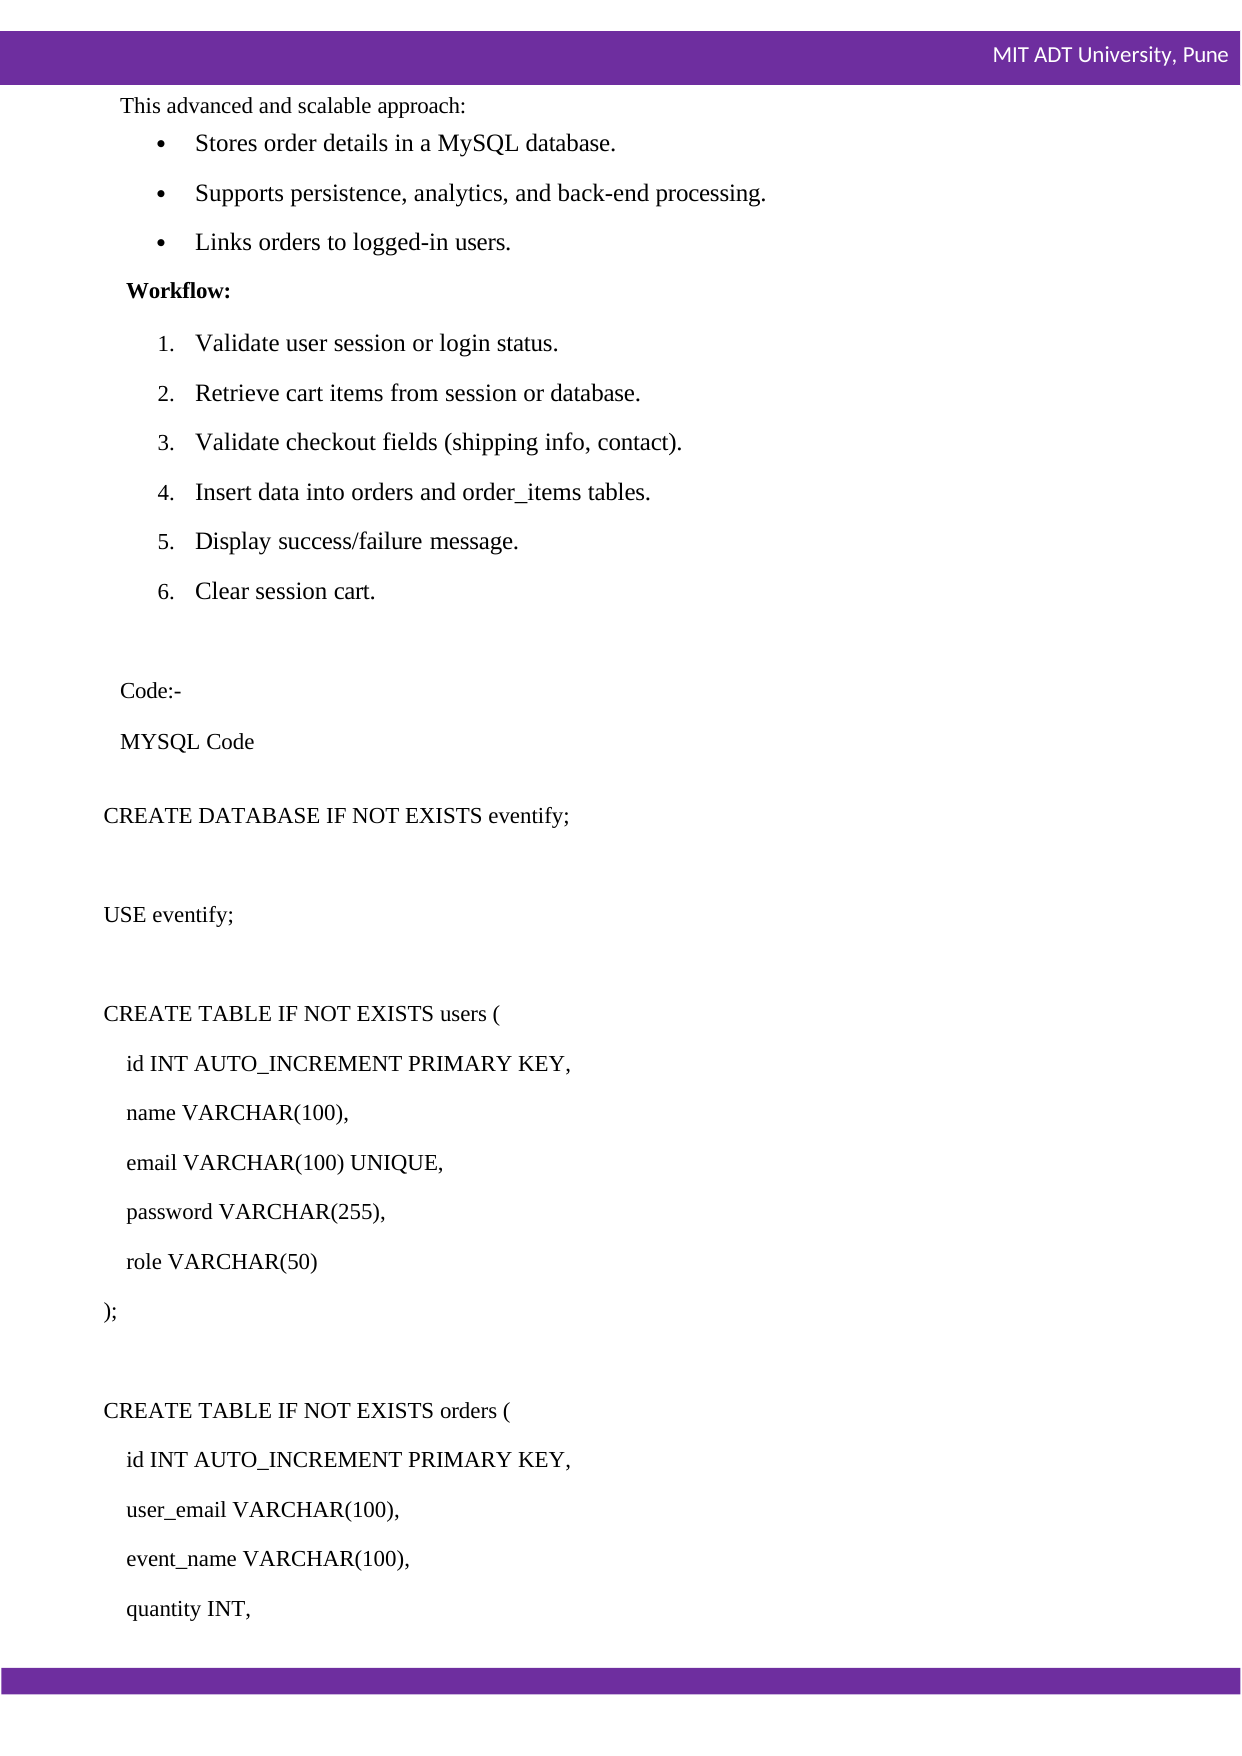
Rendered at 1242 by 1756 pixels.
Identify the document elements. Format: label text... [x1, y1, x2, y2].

list Links orders to logged-in users. [157, 227, 1212, 256]
list Insert data into orders and order_items tables. [157, 477, 1212, 505]
text id INT AUTO_INCREMENT PRIMARY KEY, [103, 1050, 1212, 1076]
text user_email VARCHAR(100), [103, 1496, 1212, 1522]
text id INT AUTO_INCREMENT PRIMARY KEY, [103, 1446, 1212, 1473]
text This advanced and scalable approach: [120, 92, 1212, 118]
text email VARCHAR(100) UNIQUE, [103, 1149, 1212, 1175]
list Clear session cart. [157, 576, 1212, 605]
text role VARCHAR(50) [103, 1248, 1212, 1274]
list Retrieve cart items from session or database. [157, 378, 1212, 406]
text password VARCHAR(255), [103, 1198, 1212, 1225]
list Supports persistence, analytics, and back-end processing. [157, 178, 1212, 206]
list Validate checkout fields (shipping info, contact). [157, 427, 1212, 456]
text quantity INT, [103, 1595, 1212, 1621]
list Display success/failure message. [157, 526, 1212, 555]
text Code:- MYSQL Code [120, 677, 255, 754]
list Stores order details in a MySQL database. [157, 128, 1212, 157]
text event_name VARCHAR(100), [103, 1546, 1212, 1572]
text CREATE TABLE IF NOT EXISTS orders ( [103, 1397, 1212, 1423]
list Validate user session or login status. [157, 328, 1212, 357]
text ); [103, 1298, 1212, 1324]
text USE eventify; [103, 901, 1212, 927]
text CREATE TABLE IF NOT EXISTS users ( [103, 1000, 1212, 1026]
subtitle Workflow: [126, 277, 1212, 303]
text CREATE DATABASE IF NOT EXISTS eventify; [103, 802, 1212, 828]
text name VARCHAR(100), [103, 1099, 1212, 1126]
